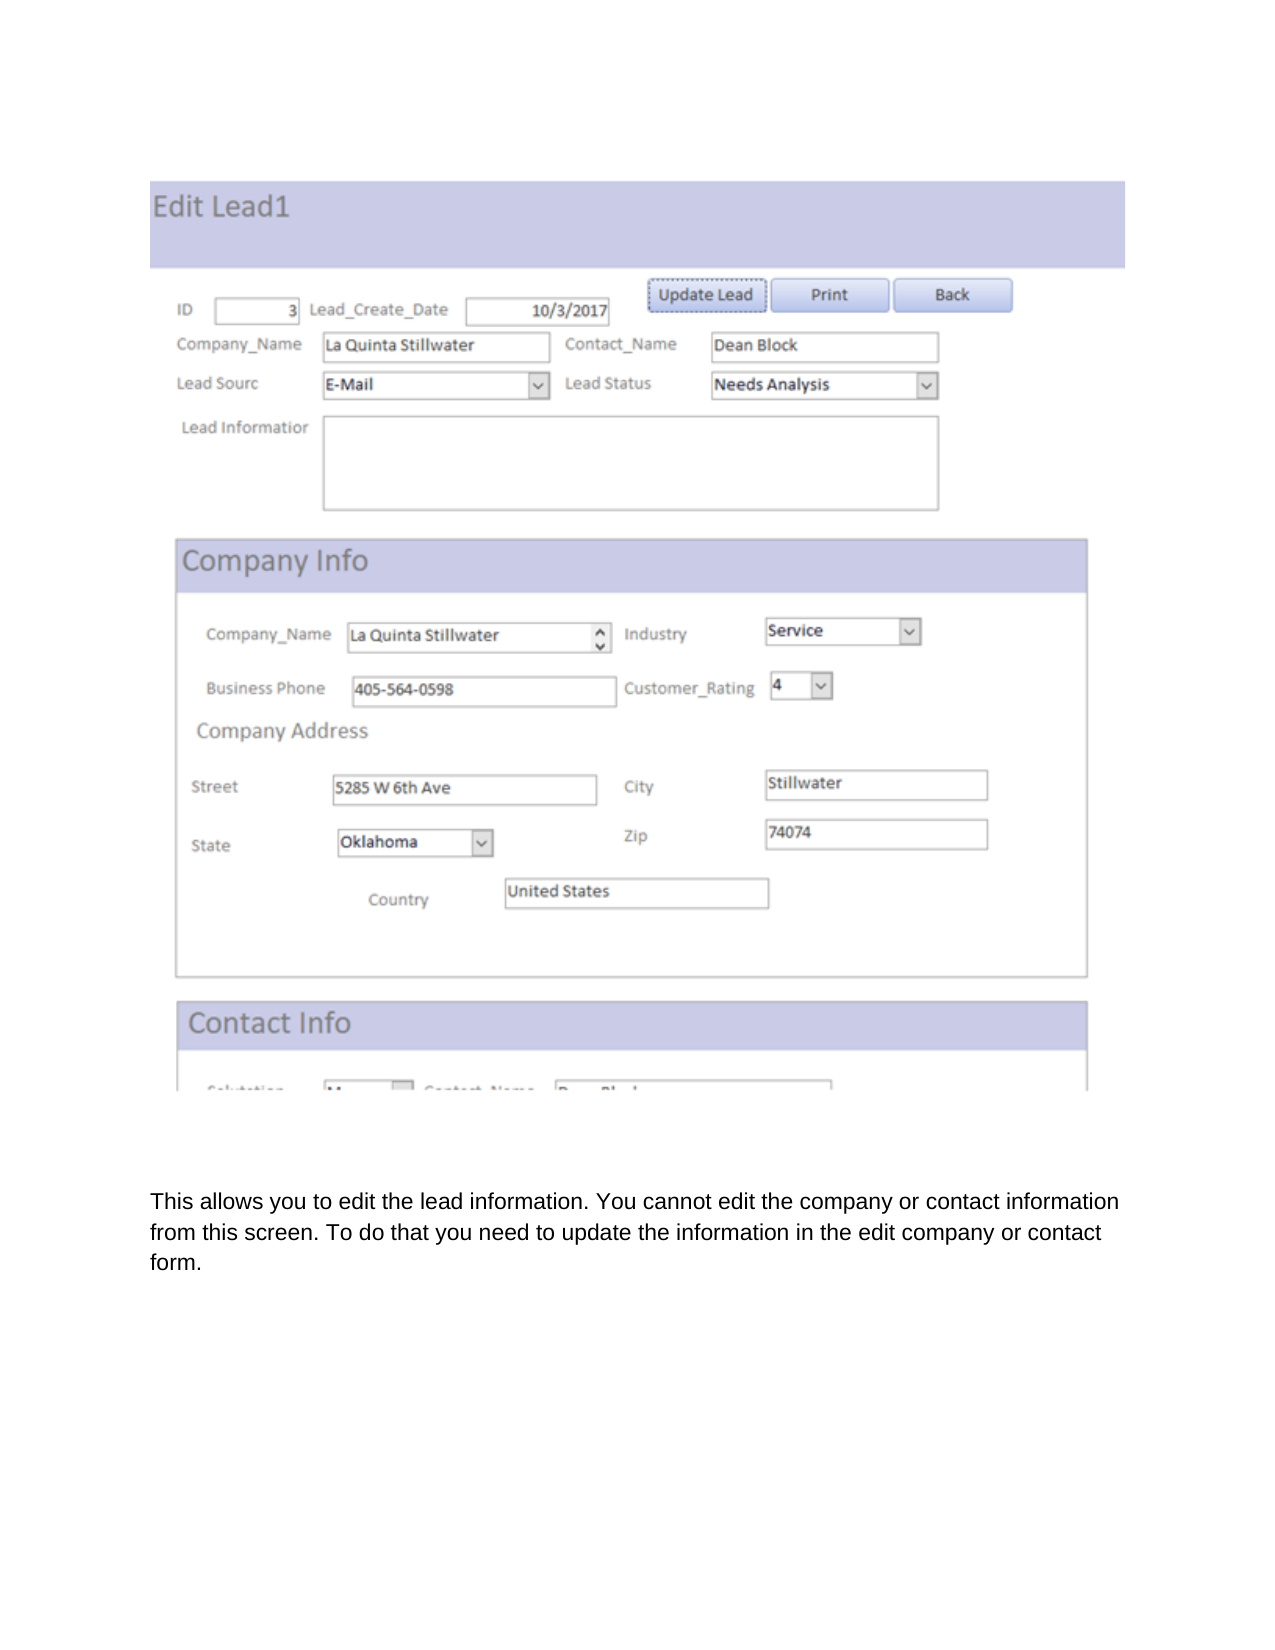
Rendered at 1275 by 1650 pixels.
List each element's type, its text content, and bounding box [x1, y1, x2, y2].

text This allows you to edit the lead information. You cannot edit the company or contact information from this screen. To do that you need to update the information in the edit company or contact form. [150, 1188, 1125, 1275]
picture [150, 180, 1125, 1181]
